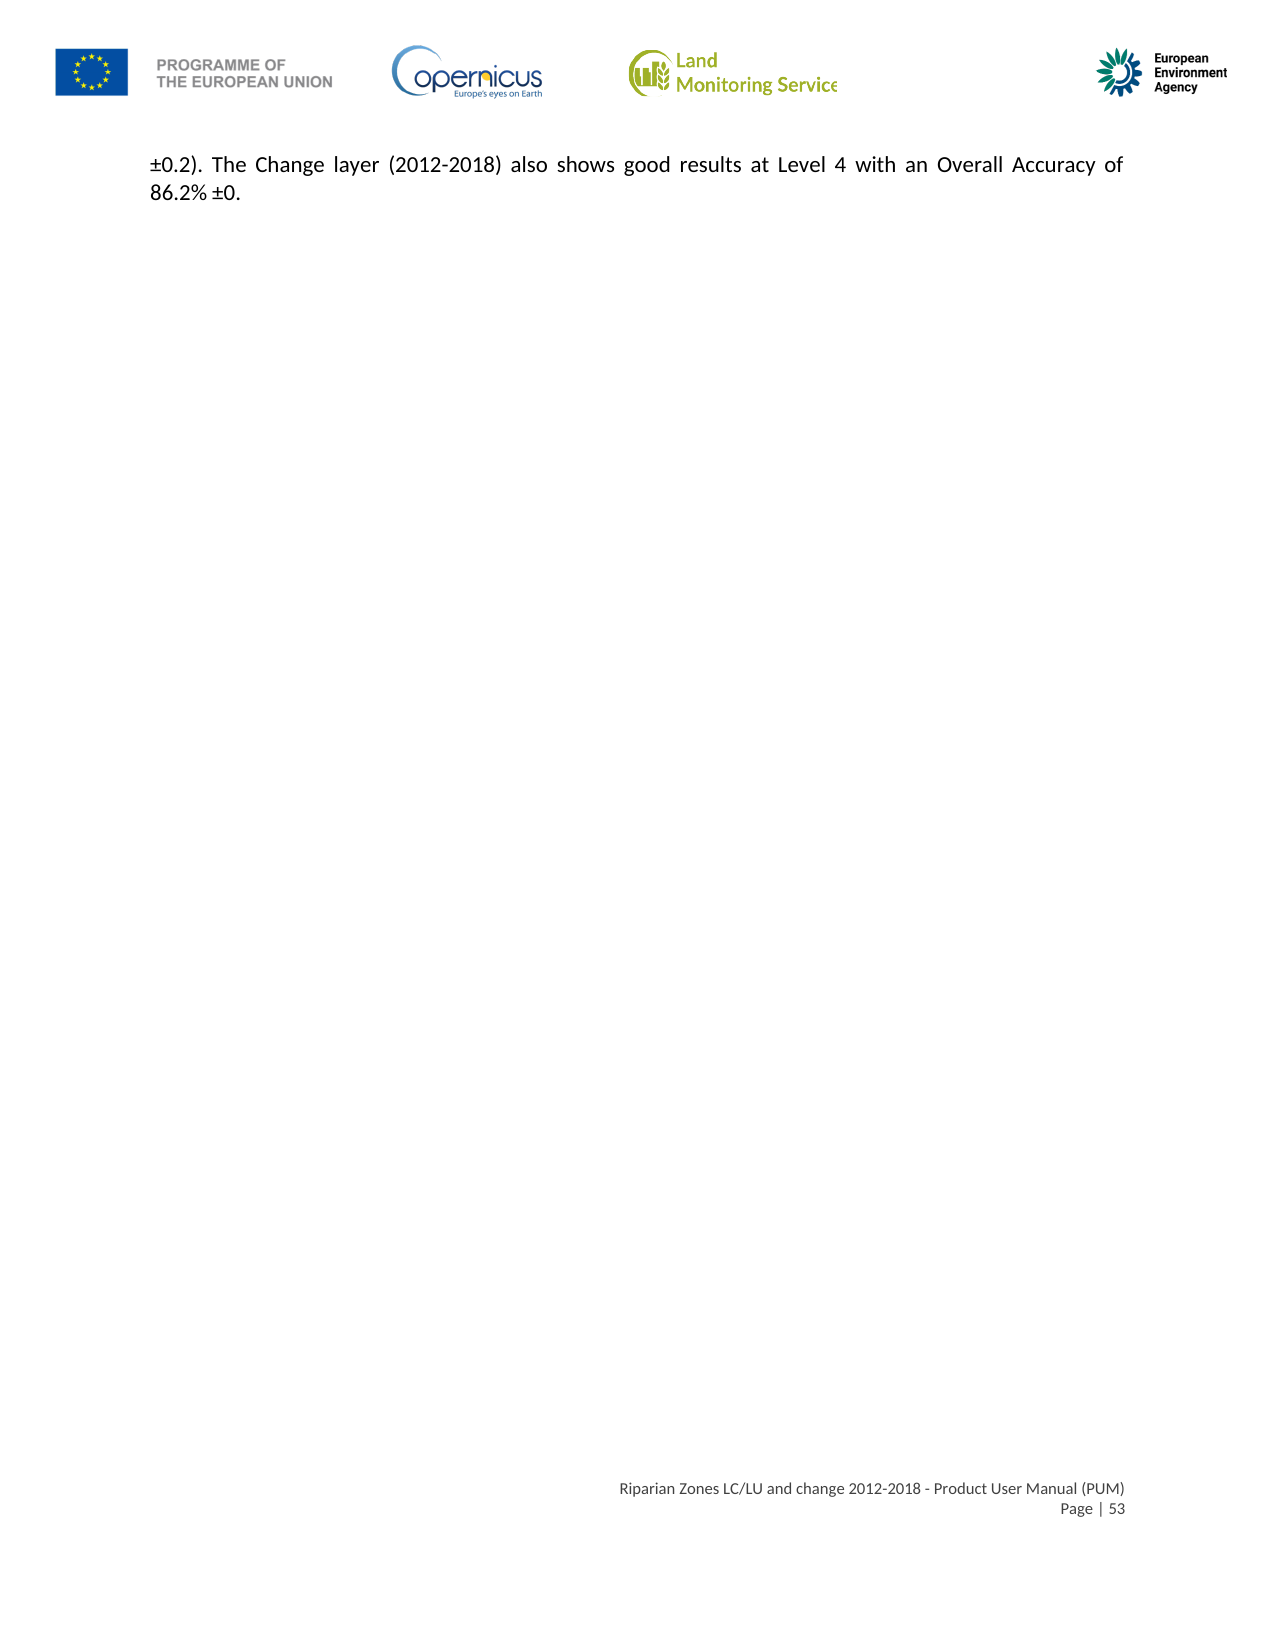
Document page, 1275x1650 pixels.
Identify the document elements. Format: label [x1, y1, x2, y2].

picture [628, 50, 837, 97]
picture [1094, 46, 1228, 97]
text [150, 150, 1125, 206]
picture [29, 21, 351, 124]
picture [371, 15, 560, 130]
